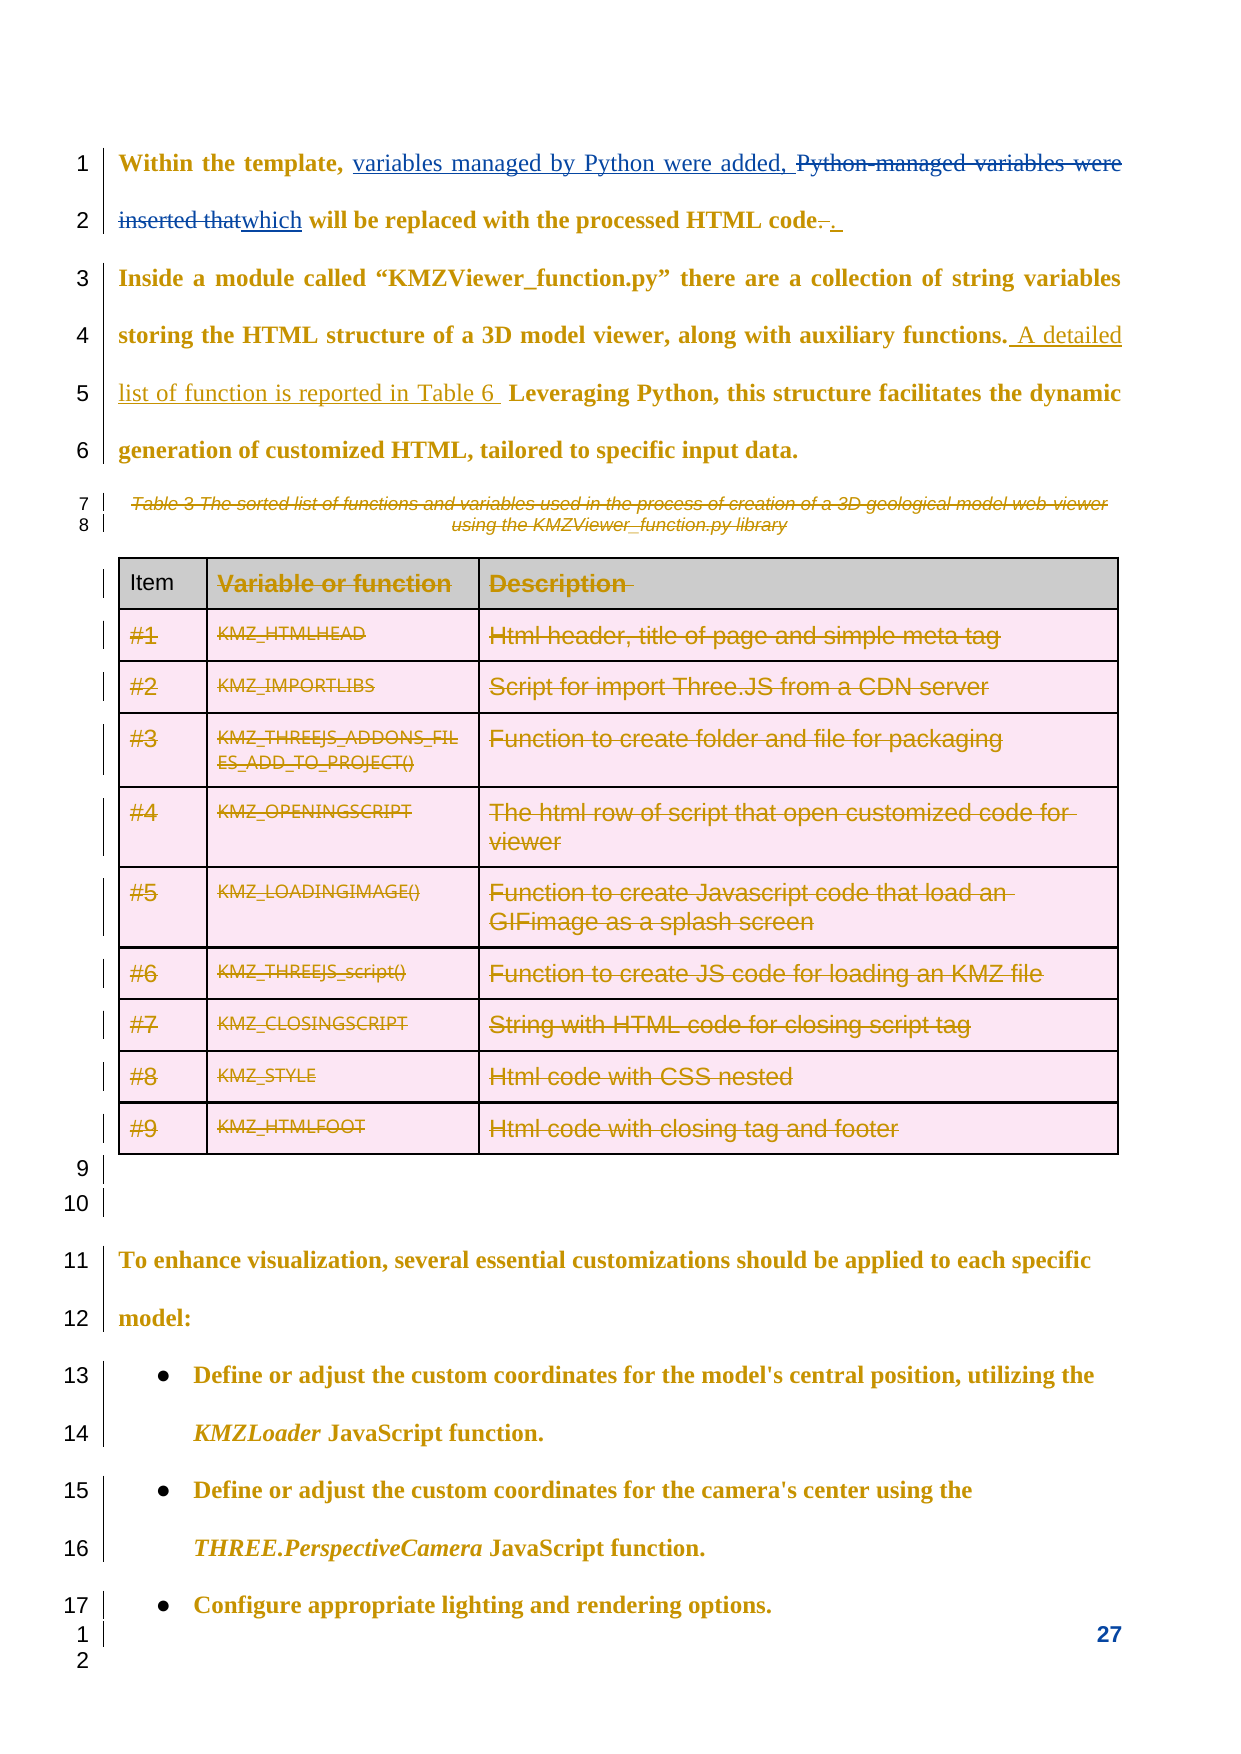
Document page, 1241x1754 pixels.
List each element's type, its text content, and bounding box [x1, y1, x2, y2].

text To enhance visualization, several essential customizations should be applied to each specific model: [118, 1246, 1122, 1332]
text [118, 148, 1122, 234]
list Define or adjust the custom coordinates for the model's central position, utilizing the KMZLoader JavaScript function. [156, 1361, 1122, 1447]
text Inside a module called “KMZViewer_function.py” there are a collection of string variables storing the HTML structure of a 3D model viewer, along with auxiliary functions. Leveraging Python, this structure facilitates the dynamic generation of customized HTML, tailored to specific input data. [118, 263, 1122, 464]
list Configure appropriate lighting and rendering options. [156, 1591, 1122, 1619]
list Define or adjust the custom coordinates for the camera's center using the THREE.PerspectiveCamera JavaScript function. [156, 1476, 1122, 1562]
